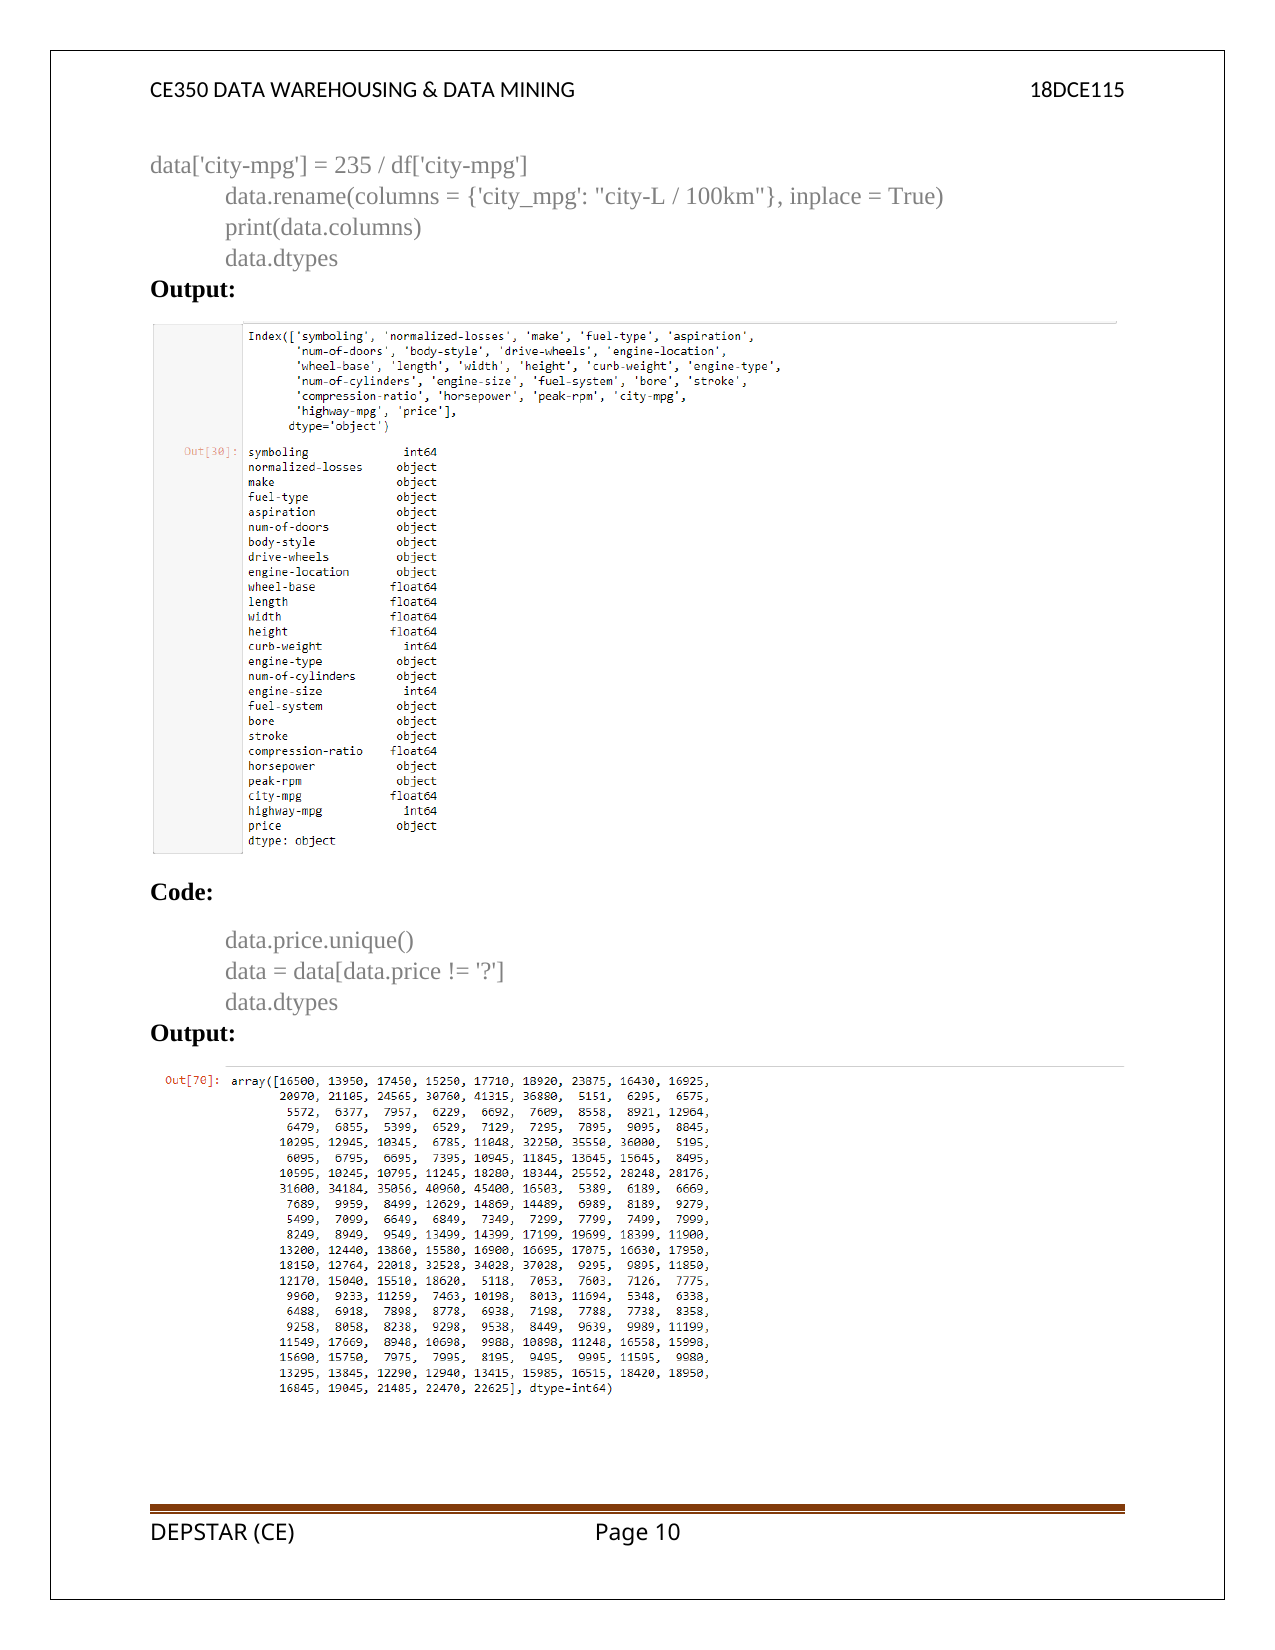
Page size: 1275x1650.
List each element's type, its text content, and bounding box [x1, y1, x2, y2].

text data.price.unique() [225, 925, 1125, 954]
text Output: [150, 1018, 1125, 1047]
text print(data.columns) [225, 212, 1125, 241]
picture [150, 1066, 1125, 1407]
text Output: [150, 274, 1125, 303]
text Code: [150, 877, 1125, 906]
text data['city-mpg'] = 235 / df['city-mpg'] [150, 150, 1125, 179]
text data.dtypes [225, 987, 1125, 1016]
text data = data[data.price != '?'] [225, 956, 1125, 985]
text data.rename(columns = {'city_mpg': "city-L / 100km"}, inplace = True) [225, 181, 1125, 210]
picture [150, 321, 1125, 859]
text data.dtypes [225, 243, 1125, 272]
